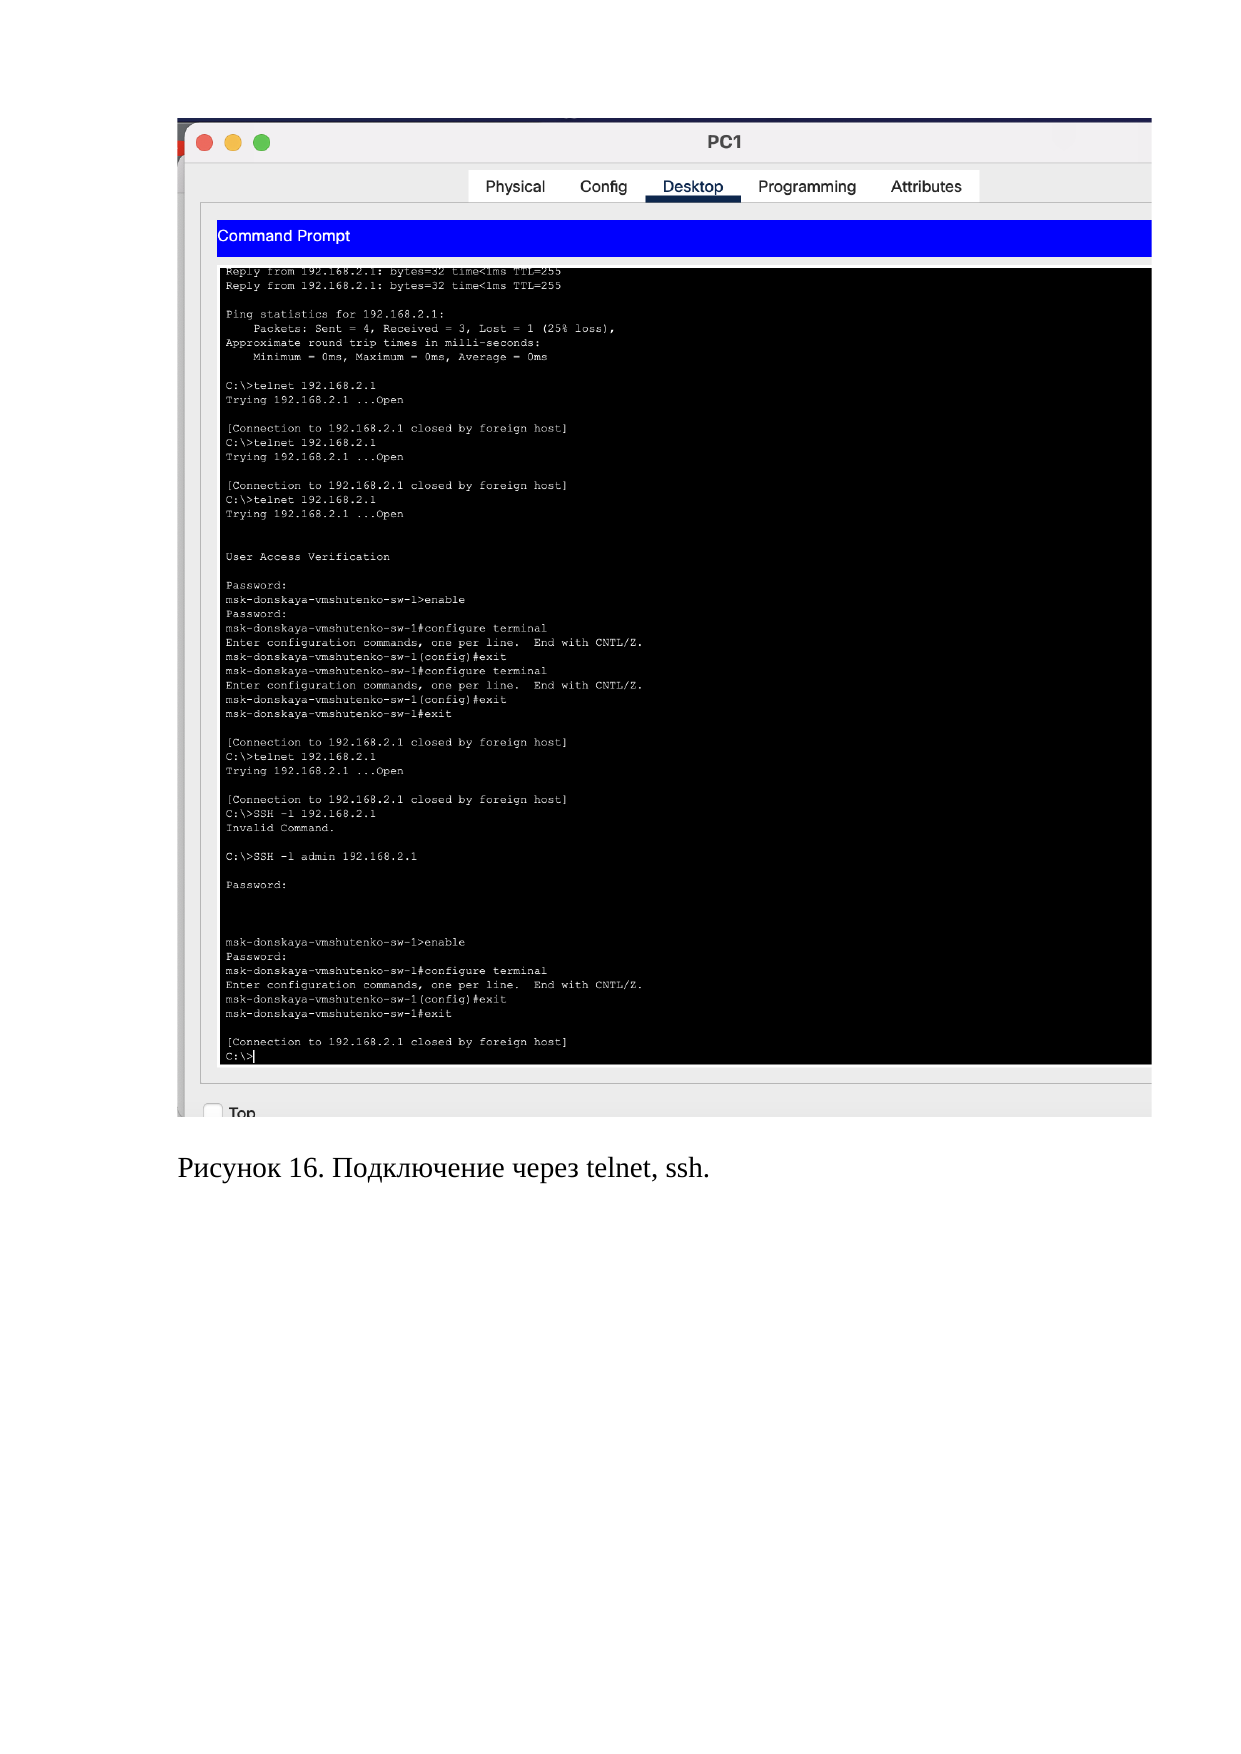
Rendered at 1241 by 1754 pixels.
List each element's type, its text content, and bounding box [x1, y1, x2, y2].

text Рисунок 16. Подключение через telnet, ssh. [177, 1150, 1152, 1184]
picture [177, 118, 1152, 1117]
